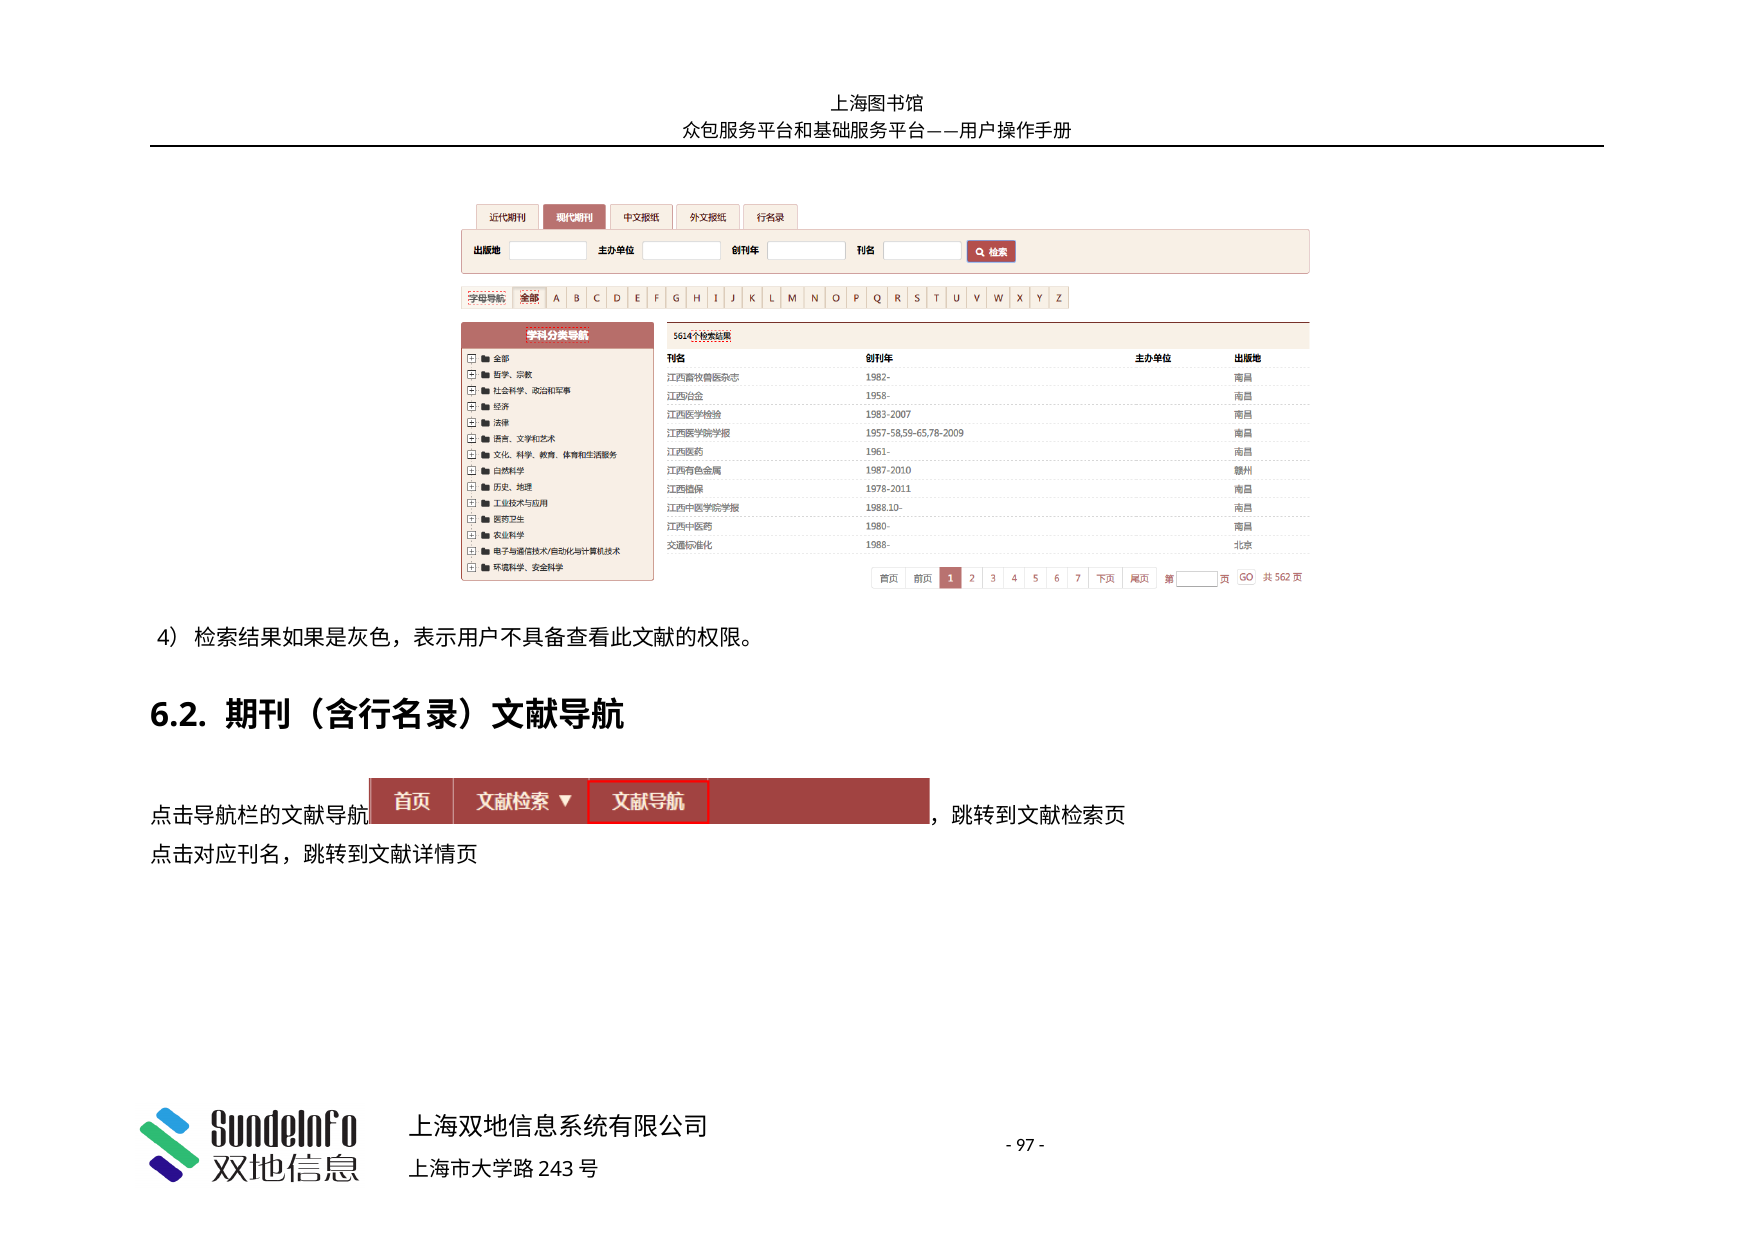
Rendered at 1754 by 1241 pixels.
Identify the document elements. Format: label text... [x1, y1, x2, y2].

picture [368, 778, 930, 824]
picture [134, 1101, 366, 1188]
subtitle 期刊（含行名录）文献导航 [150, 680, 1604, 745]
list 检索结果如果是灰色，表示用户不具备查看此文献的权限。 [157, 620, 1604, 653]
text 点击对应刊名，跳转到文献详情页 [150, 837, 1604, 869]
picture [448, 197, 1313, 589]
